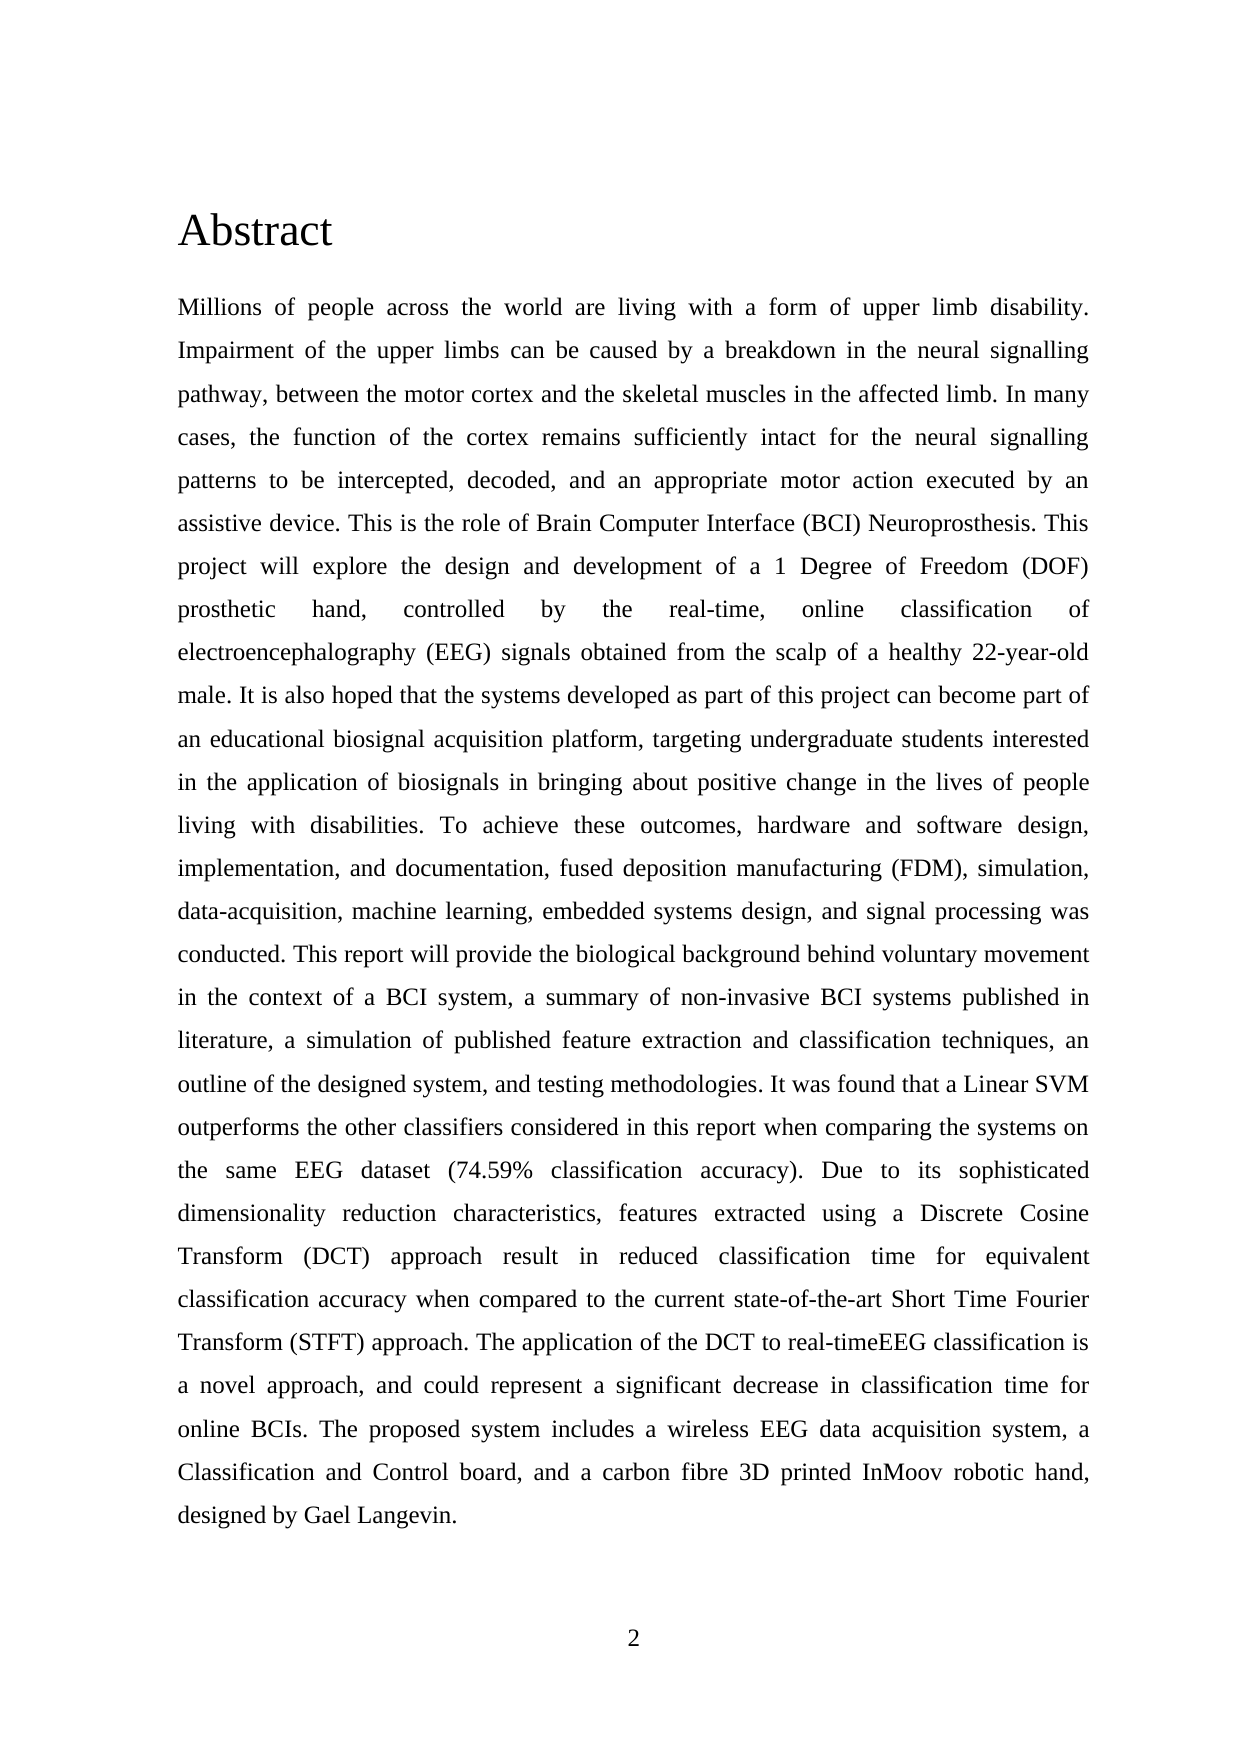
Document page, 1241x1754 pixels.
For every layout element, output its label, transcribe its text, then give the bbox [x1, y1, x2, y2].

subtitle Abstract [177, 202, 1090, 255]
text Millions of people across the world are living with a form of upper limb disability. Impairment of the upper limbs can be caused by a breakdown in the neural signalling pathway, between the motor cortex and the skeletal muscles in the affected limb. In many cases, the function of the cortex remains sufficiently intact for the neural signalling patterns to be intercepted, decoded, and an appropriate motor action executed by an assistive device. This is the role of Brain Computer Interface (BCI) Neuroprosthesis. This project will explore the design and development of a 1 Degree of Freedom (DOF) prosthetic hand, controlled by the real-time, online classification of electroencephalography (EEG) signals obtained from the scalp of a healthy 22-year-old male. It is also hoped that the systems developed as part of this project can become part of an educational biosignal acquisition platform, targeting undergraduate students interested in the application of biosignals in bringing about positive change in the lives of people living with disabilities. To achieve these outcomes, hardware and software design, implementation, and documentation, fused deposition manufacturing (FDM), simulation, data-acquisition, machine learning, embedded systems design, and signal processing was conducted. This report will provide the biological background behind voluntary movement in the context of a BCI system, a summary of non-invasive BCI systems published in literature, a simulation of published feature extraction and classification techniques, an outline of the designed system, and testing methodologies. It was found that a Linear SVM outperforms the other classifiers considered in this report when comparing the systems on the same EEG dataset (74.59% classification accuracy). Due to its sophisticated dimensionality reduction characteristics, features extracted using a Discrete Cosine Transform (DCT) approach result in reduced classification time for equivalent classification accuracy when compared to the current state-of-the-art Short Time Fourier Transform (STFT) approach. The application of the DCT to real-timeEEG classification is a novel approach, and could represent a significant decrease in classification time for online BCIs. The proposed system includes a wireless EEG data acquisition system, a Classification and Control board, and a carbon fibre 3D printed InMoov robotic hand, designed by Gael Langevin. [177, 292, 1090, 1529]
